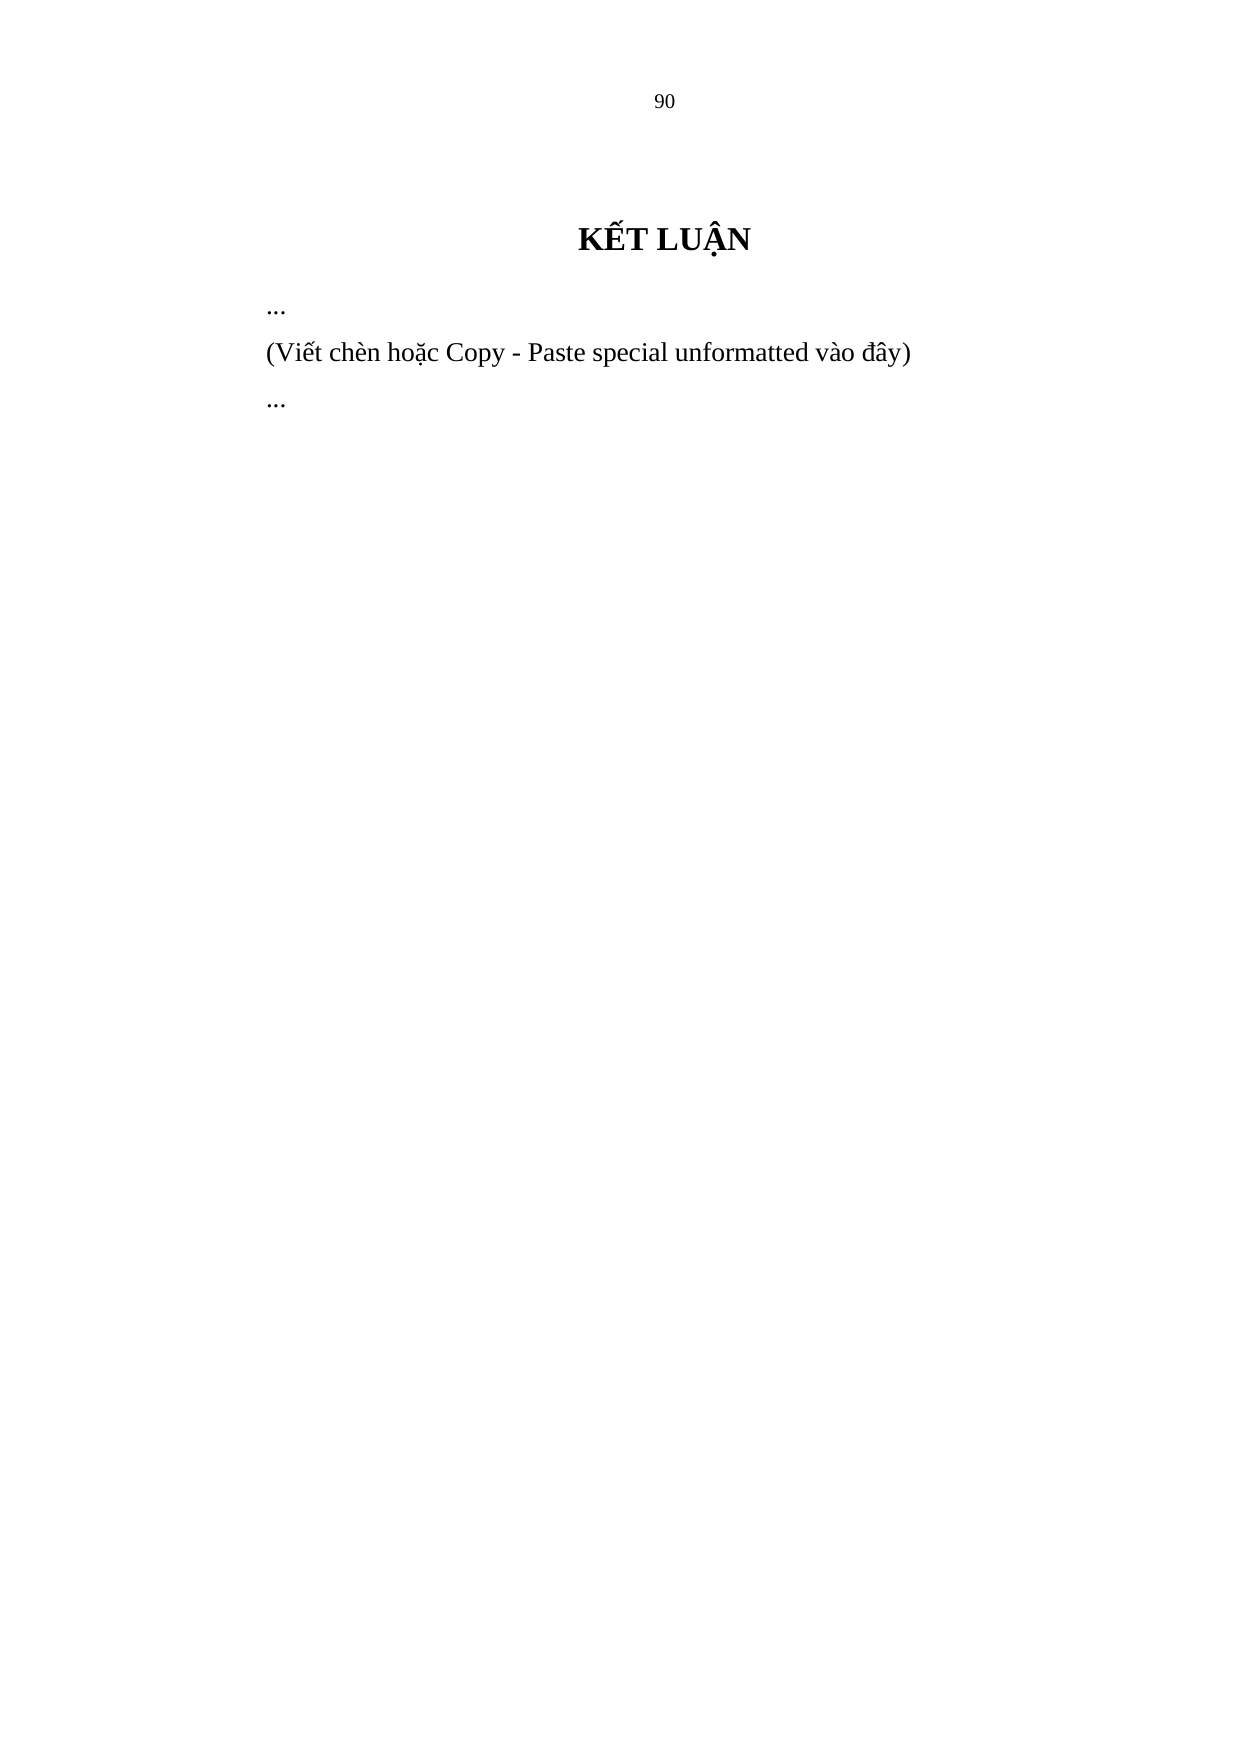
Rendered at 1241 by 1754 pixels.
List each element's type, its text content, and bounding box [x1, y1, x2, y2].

text (Viết chèn hoặc Copy - Paste special unformatted vào đây) [207, 336, 1122, 367]
text ... [207, 383, 1122, 414]
text ... [207, 289, 1122, 320]
subtitle KẾT LUẬN [207, 219, 1122, 258]
